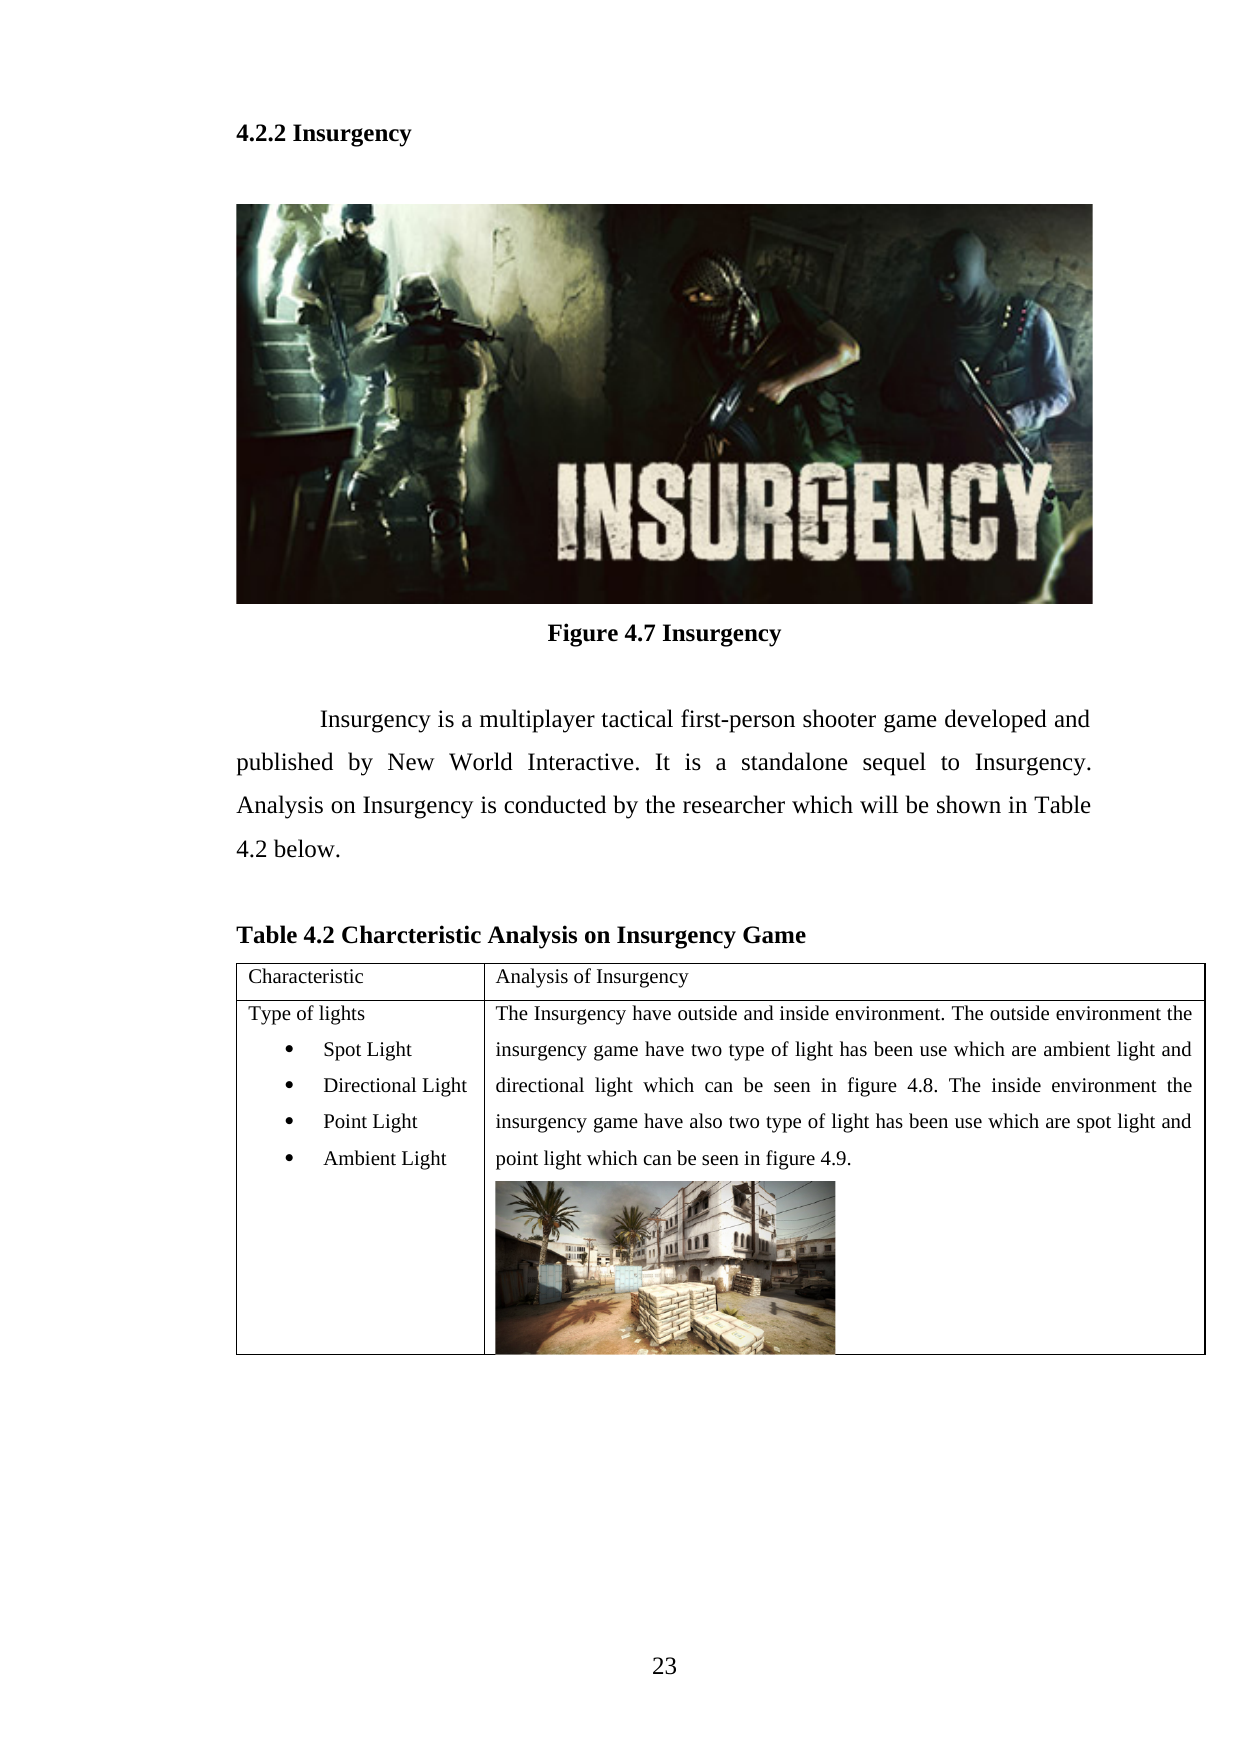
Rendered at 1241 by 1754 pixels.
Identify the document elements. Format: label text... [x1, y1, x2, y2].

text Insurgency is a multiplayer tactical first-person shooter game developed and published by New World Interactive. It is a standalone sequel to Insurgency. Analysis on Insurgency is conducted by the researcher which will be shown in Table 4.2 below. [236, 704, 1092, 862]
text Table 4.2 Charcteristic Analysis on Insurgency Game [236, 920, 1092, 949]
table_header Analysis of Insurgency [485, 964, 1204, 1000]
picture [495, 1181, 836, 1355]
picture [236, 204, 1093, 604]
text 4.2.2 Insurgency [236, 118, 1092, 147]
table_header Characteristic [237, 964, 484, 1000]
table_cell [237, 1001, 484, 1354]
text Figure 4.7 Insurgency [236, 618, 1092, 647]
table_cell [485, 1001, 1204, 1354]
